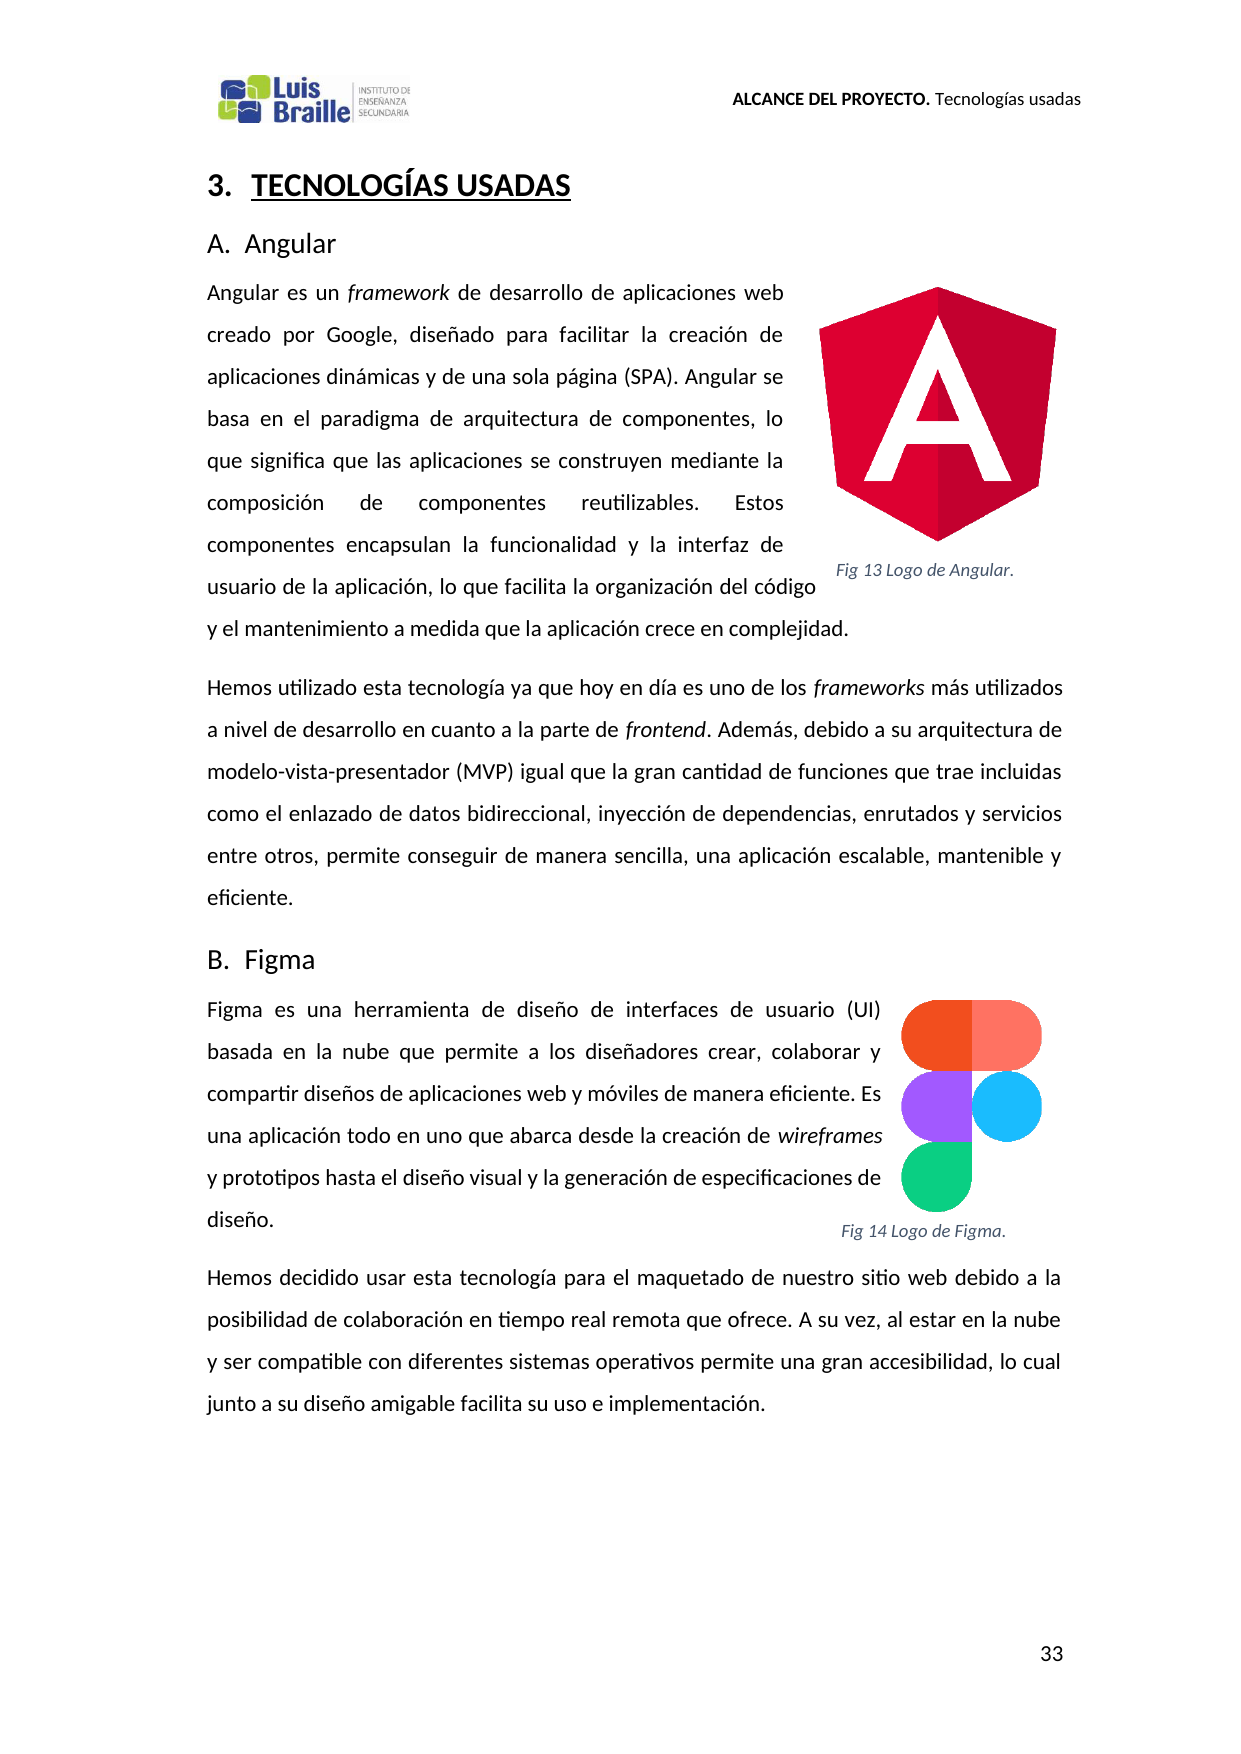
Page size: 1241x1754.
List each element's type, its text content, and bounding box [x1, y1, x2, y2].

list Figma [207, 941, 1063, 977]
subtitle TECNOLOGÍAS USADAS [207, 164, 1063, 204]
text Figma es una herramienta de diseño de interfaces de usuario (UI) basada en la nube que permite a los diseñadores crear, colaborar y compartir diseños de aplicaciones web y móviles de manera eficiente. Es una aplicación todo en uno que abarca desde la creación de wireframes y prototipos hasta el diseño visual y la generación de especificaciones de diseño. [207, 995, 1063, 1233]
text Hemos decidido usar esta tecnología para el maquetado de nuestro sitio web debido a la posibilidad de colaboración en tiempo real remota que ofrece. A su vez, al estar en la nube y ser compatible con diferentes sistemas operativos permite una gran accesibilidad, lo cual junto a su diseño amigable facilita su uso e implementación. [207, 1263, 1063, 1417]
picture [901, 1000, 1042, 1212]
text Angular es un framework de desarrollo de aplicaciones web creado por Google, diseñado para facilitar la creación de aplicaciones dinámicas y de una sola página (SPA). Angular se basa en el paradigma de arquitectura de componentes, lo que significa que las aplicaciones se construyen mediante la composición de componentes reutilizables. Estos componentes encapsulan la funcionalidad y la interfaz de usuario de la aplicación, lo que facilita la organización del código y el mantenimiento a medida que la aplicación crece en complejidad. [207, 278, 1063, 642]
picture [803, 280, 1063, 549]
text Hemos utilizado esta tecnología ya que hoy en día es uno de los frameworks más utilizados a nivel de desarrollo en cuanto a la parte de frontend. Además, debido a su arquitectura de modelo-vista-presentador (MVP) igual que la gran cantidad de funciones que trae incluidas como el enlazado de datos bidireccional, inyección de dependencias, enrutados y servicios entre otros, permite conseguir de manera sencilla, una aplicación escalable, mantenible y eficiente. [207, 673, 1063, 911]
list Angular [207, 225, 1063, 261]
